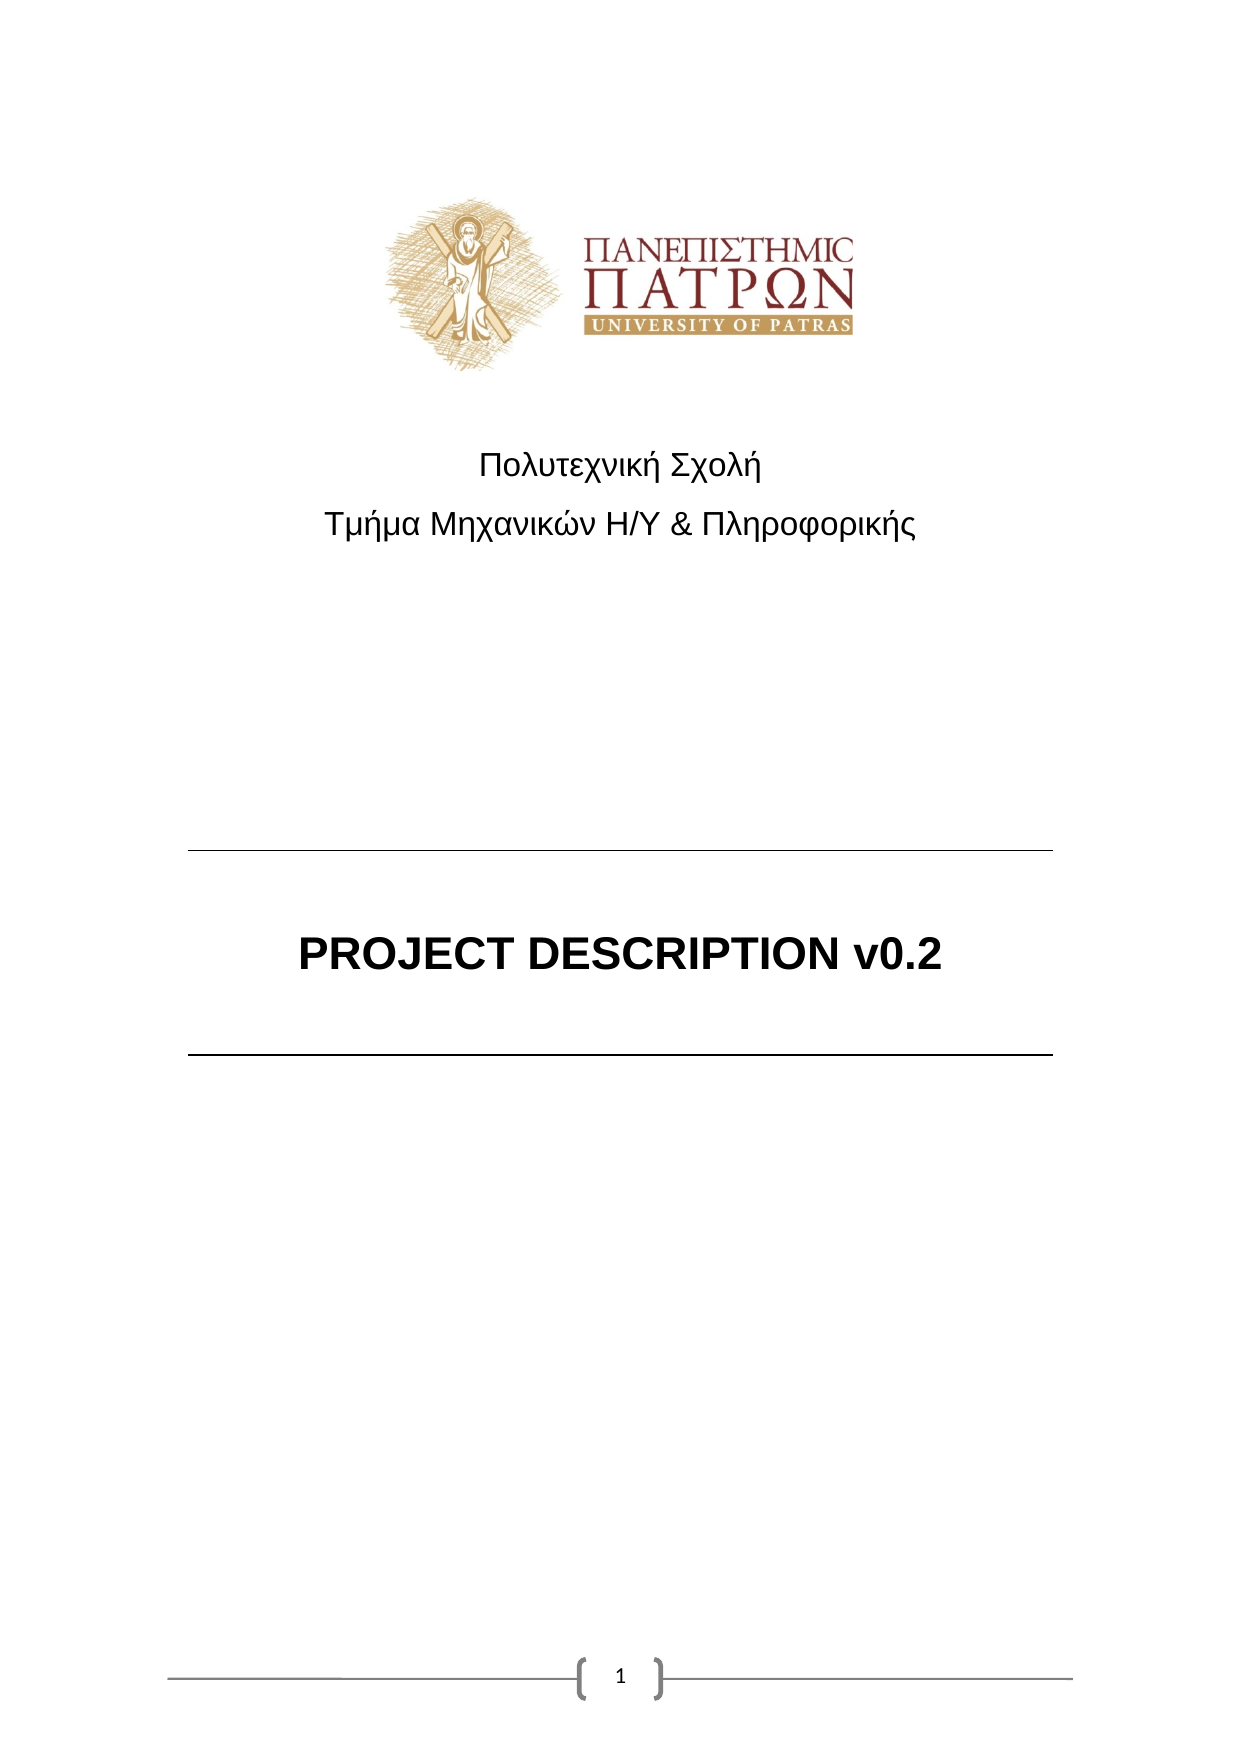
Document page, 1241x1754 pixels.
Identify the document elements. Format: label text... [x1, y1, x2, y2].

text Τμήμα Μηχανικών Η/Υ & Πληροφορικής [187, 504, 1053, 542]
text Πολυτεχνική Σχολή [187, 385, 1053, 484]
picture [383, 197, 853, 370]
text PROJECT DESCRIPTION v0.2 [187, 926, 1053, 979]
